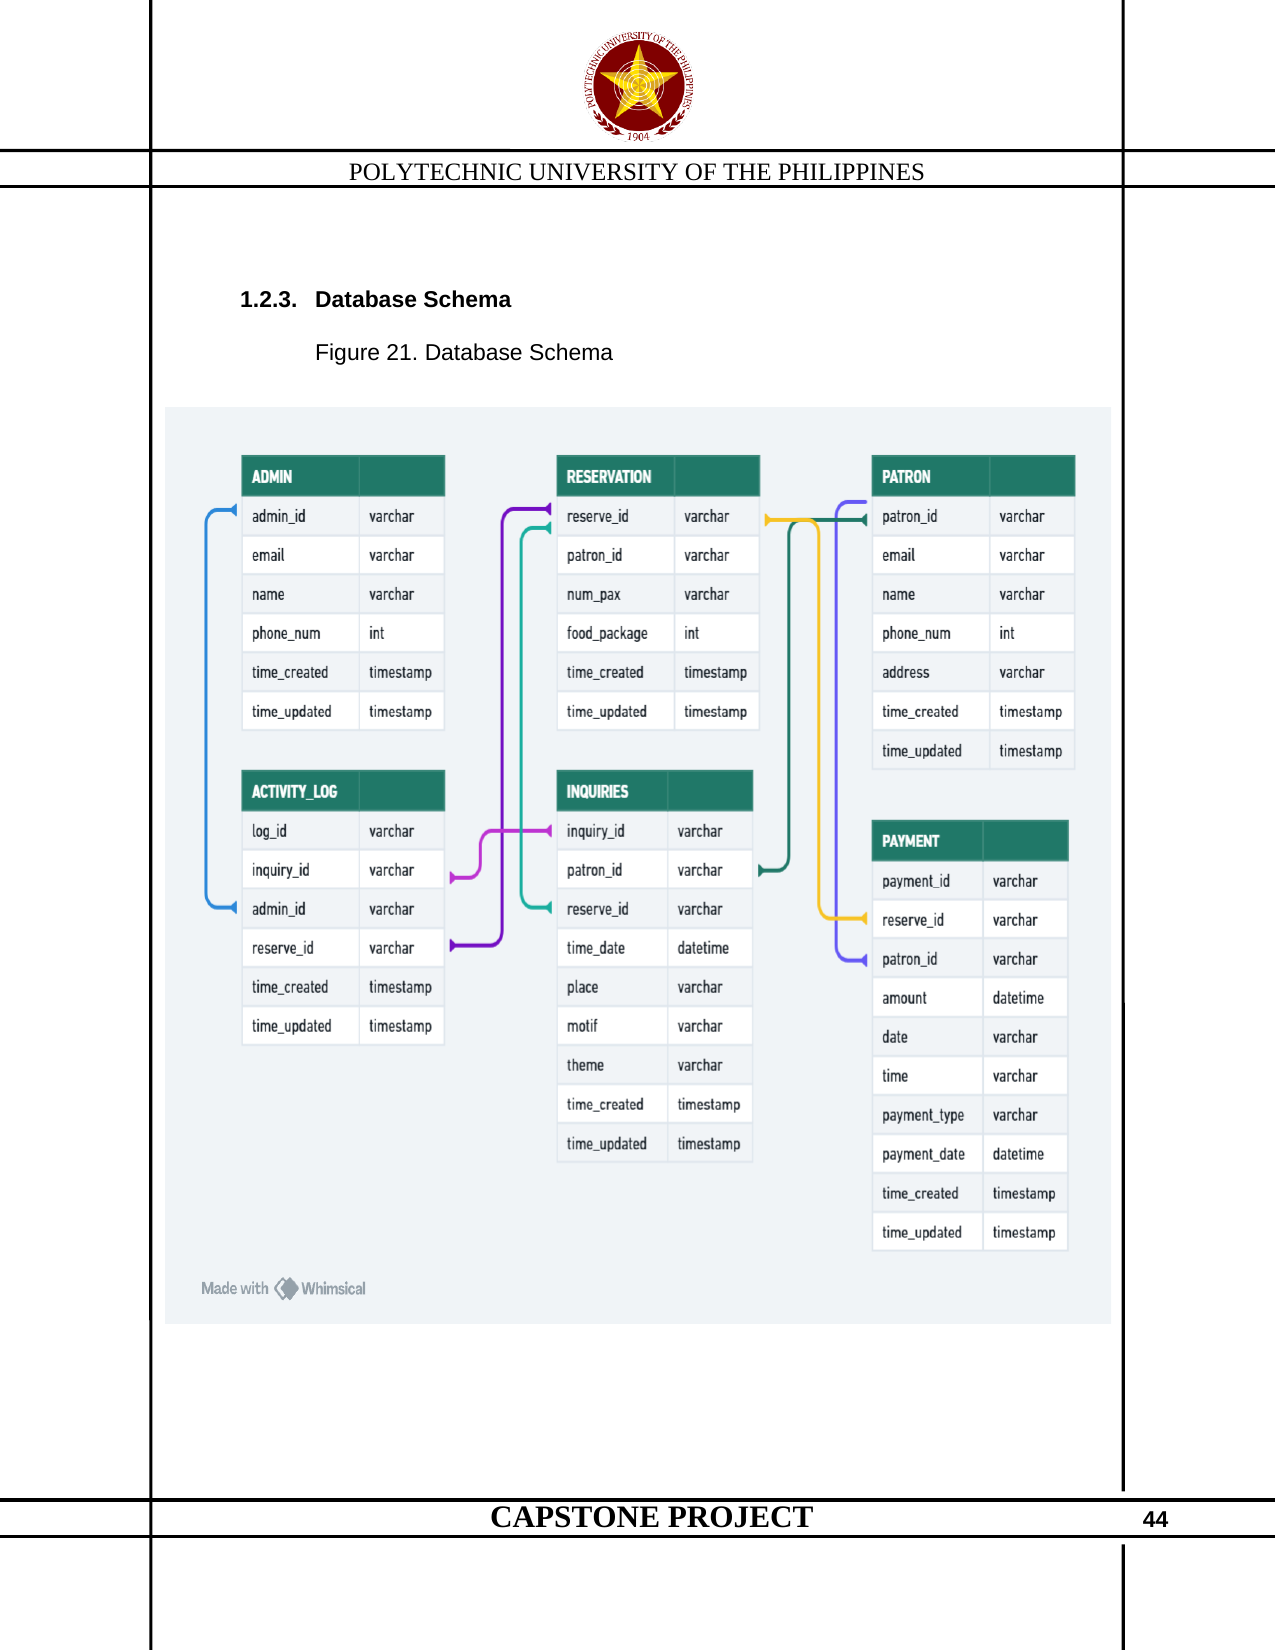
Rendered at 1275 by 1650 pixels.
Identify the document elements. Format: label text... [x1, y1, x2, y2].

list Database Schema [240, 286, 1110, 312]
picture [582, 31, 694, 142]
list Figure 21. Database Schema [315, 338, 1110, 365]
picture [165, 407, 1112, 1324]
